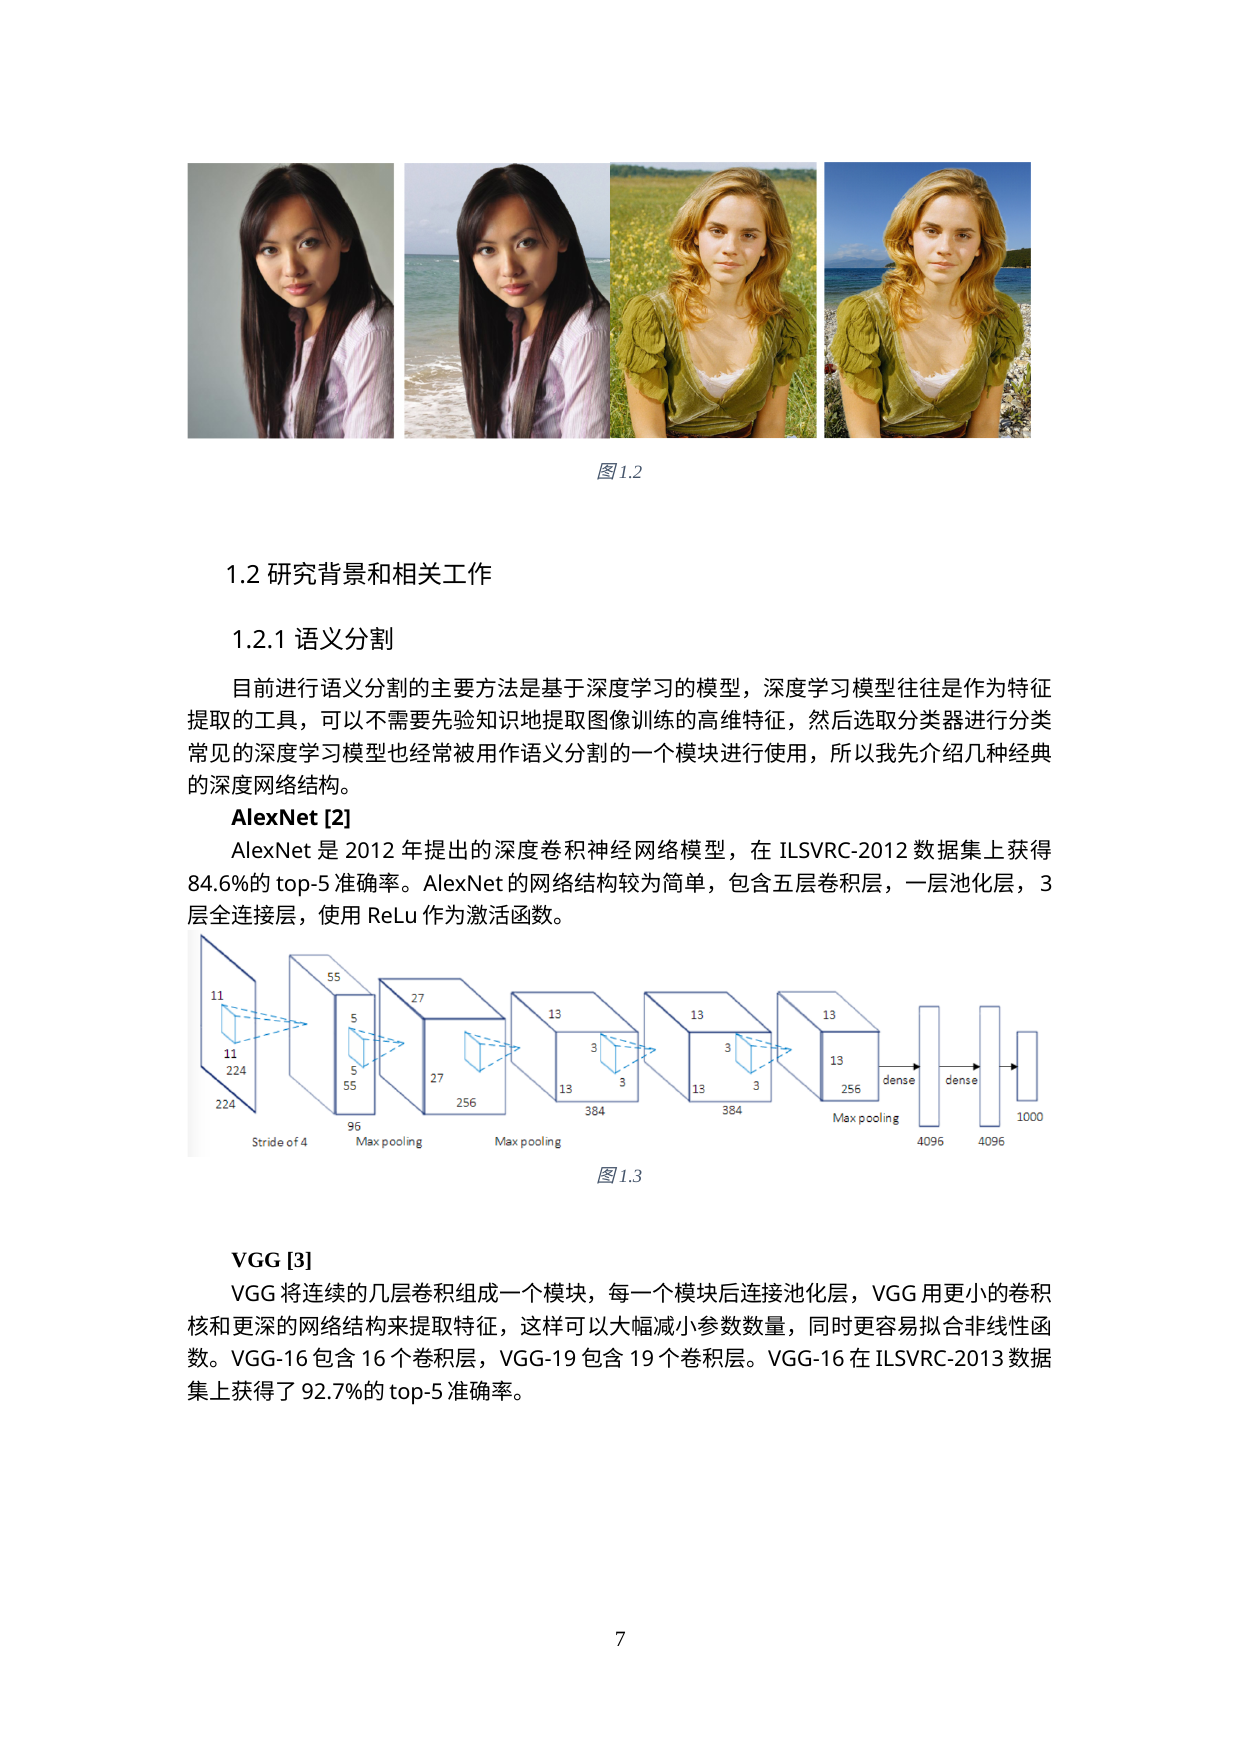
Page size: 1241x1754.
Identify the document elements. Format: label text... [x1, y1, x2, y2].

picture [187, 930, 1053, 1157]
text VGG将连续的几层卷积组成一个模块，每一个模块后连接池化层，VGG用更小的卷积核和更深的网络结构来提取特征，这样可以大幅减小参数数量，同时更容易拟合非线性函数。VGG-16包含16个卷积层，VGG-19包含19个卷积层。VGG-16在ILSVRC-2013数据集上获得了92.7%的top-5准确率。 [187, 1276, 1053, 1406]
text 1.2.1 语义分割 [225, 605, 1053, 670]
text 1.2 研究背景和相关工作 [225, 540, 1053, 605]
text AlexNet [2] [187, 800, 1053, 833]
picture [187, 162, 1032, 439]
text 图1.2 [187, 454, 1053, 487]
text 目前进行语义分割的主要方法是基于深度学习的模型，深度学习模型往往是作为特征提取的工具，可以不需要先验知识地提取图像训练的高维特征，然后选取分类器进行分类。常见的深度学习模型也经常被用作语义分割的一个模块进行使用，所以我先介绍几种经典的深度网络结构。 [187, 670, 1053, 800]
text 图1.3 [187, 1158, 1053, 1190]
text VGG [3] [187, 1244, 1053, 1276]
text AlexNet是2012年提出的深度卷积神经网络模型，在ILSVRC-2012数据集上获得 84.6%的top-5准确率。AlexNet的网络结构较为简单，包含五层卷积层，一层池化层，3层全连接层，使用ReLu作为激活函数。 [187, 833, 1053, 930]
